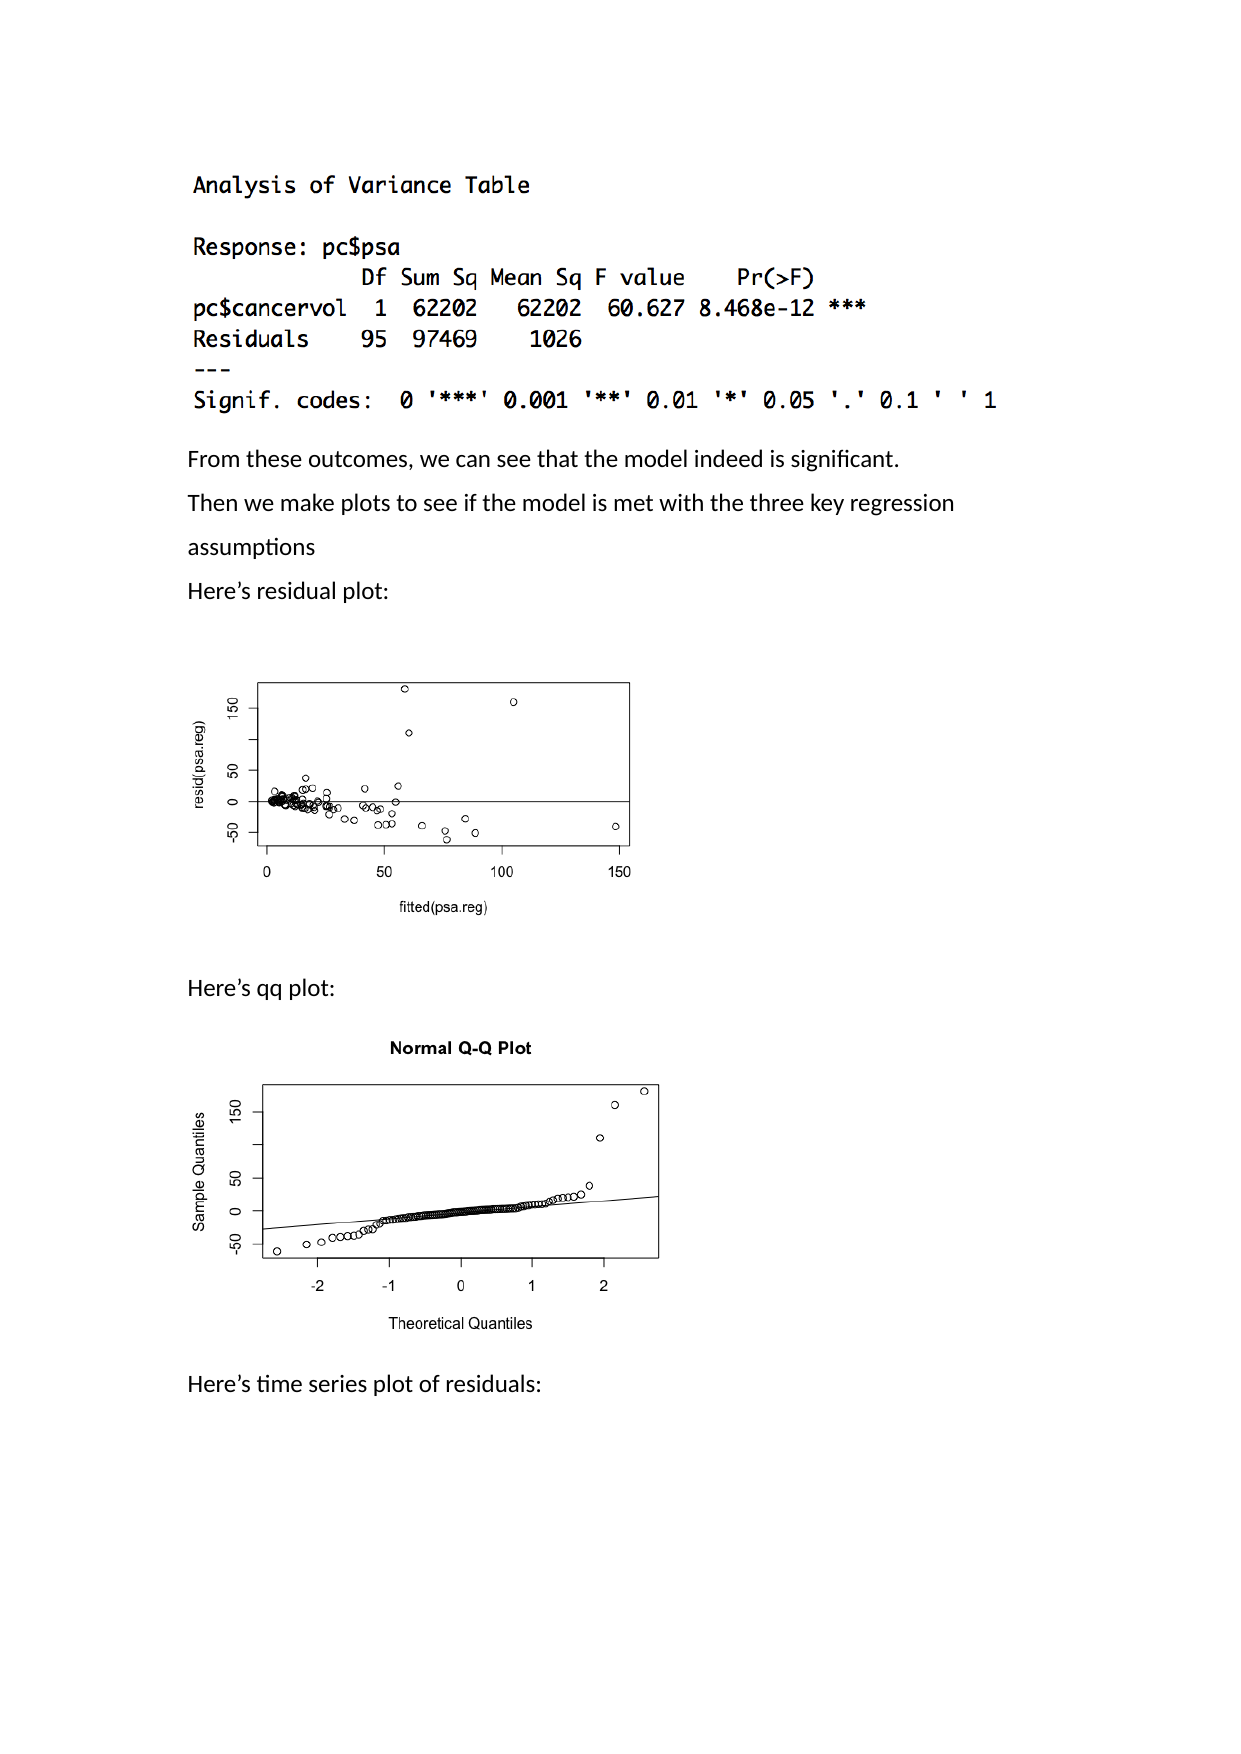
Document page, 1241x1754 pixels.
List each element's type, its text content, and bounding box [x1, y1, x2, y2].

picture [187, 1009, 697, 1351]
text Then we make plots to see if the model is met with the three key regression [187, 480, 1053, 524]
picture [187, 612, 665, 933]
text Here’s time series plot of residuals: [187, 1362, 1053, 1406]
text Here’s residual plot: [187, 568, 1053, 613]
text Here’s qq plot: [187, 965, 1053, 1009]
text assumptions [187, 524, 1053, 568]
picture [187, 172, 1053, 415]
text From these outcomes, we can see that the model indeed is significant. [187, 436, 1053, 480]
